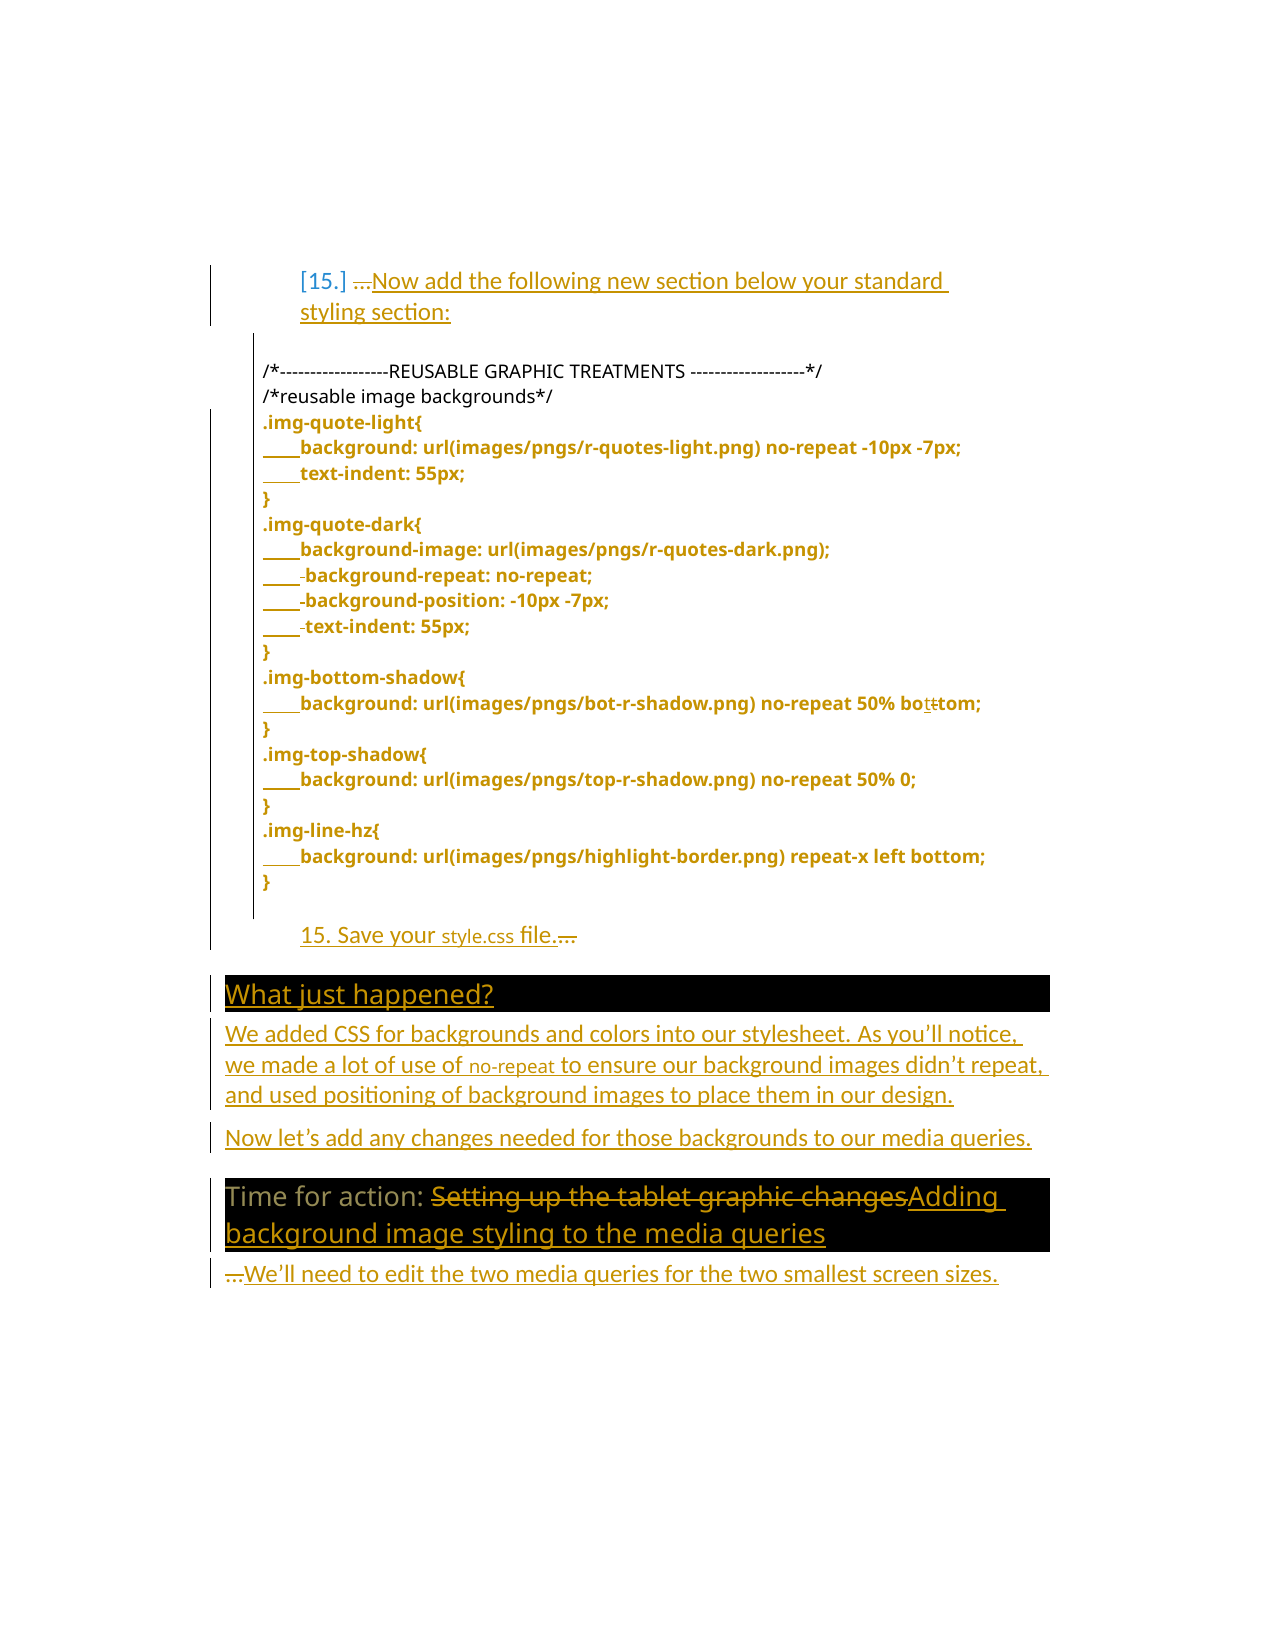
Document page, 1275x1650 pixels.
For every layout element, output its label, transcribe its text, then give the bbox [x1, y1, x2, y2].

list background-repeat: no-repeat; [254, 562, 1050, 588]
list background: url(images/pngs/bot-r-shadow.png) no-repeat 50% botom; [254, 690, 1050, 715]
list } [254, 715, 1050, 741]
text .img-top-shadow{ [254, 741, 1050, 766]
text .img-quote-light{ [254, 409, 1050, 435]
list text-indent: 55px; [254, 613, 1050, 639]
list background-position: -10px -7px; [254, 588, 1050, 613]
text .img-line-hz{ [254, 817, 1050, 843]
list background: url(images/pngs/top-r-shadow.png) no-repeat 50% 0; [254, 766, 1050, 792]
list } [254, 486, 1050, 511]
list } [254, 792, 1050, 817]
text Time for action: [225, 1178, 1050, 1252]
list background: url(images/pngs/r-quotes-light.png) no-repeat -10px -7px; [254, 435, 1050, 460]
text /*reusable image backgrounds*/ [254, 384, 1050, 409]
text .img-quote-dark{ [254, 511, 1050, 537]
list background: url(images/pngs/highlight-border.png) repeat-x left bottom; [254, 843, 1050, 868]
list } [254, 639, 1050, 664]
text .img-bottom-shadow{ [254, 664, 1050, 690]
list background-image: url(images/pngs/r-quotes-dark.png); [254, 537, 1050, 562]
list } [254, 868, 1050, 894]
list text-indent: 55px; [254, 460, 1050, 486]
text /*------------------REUSABLE GRAPHIC TREATMENTS -------------------*/ [254, 358, 1050, 384]
